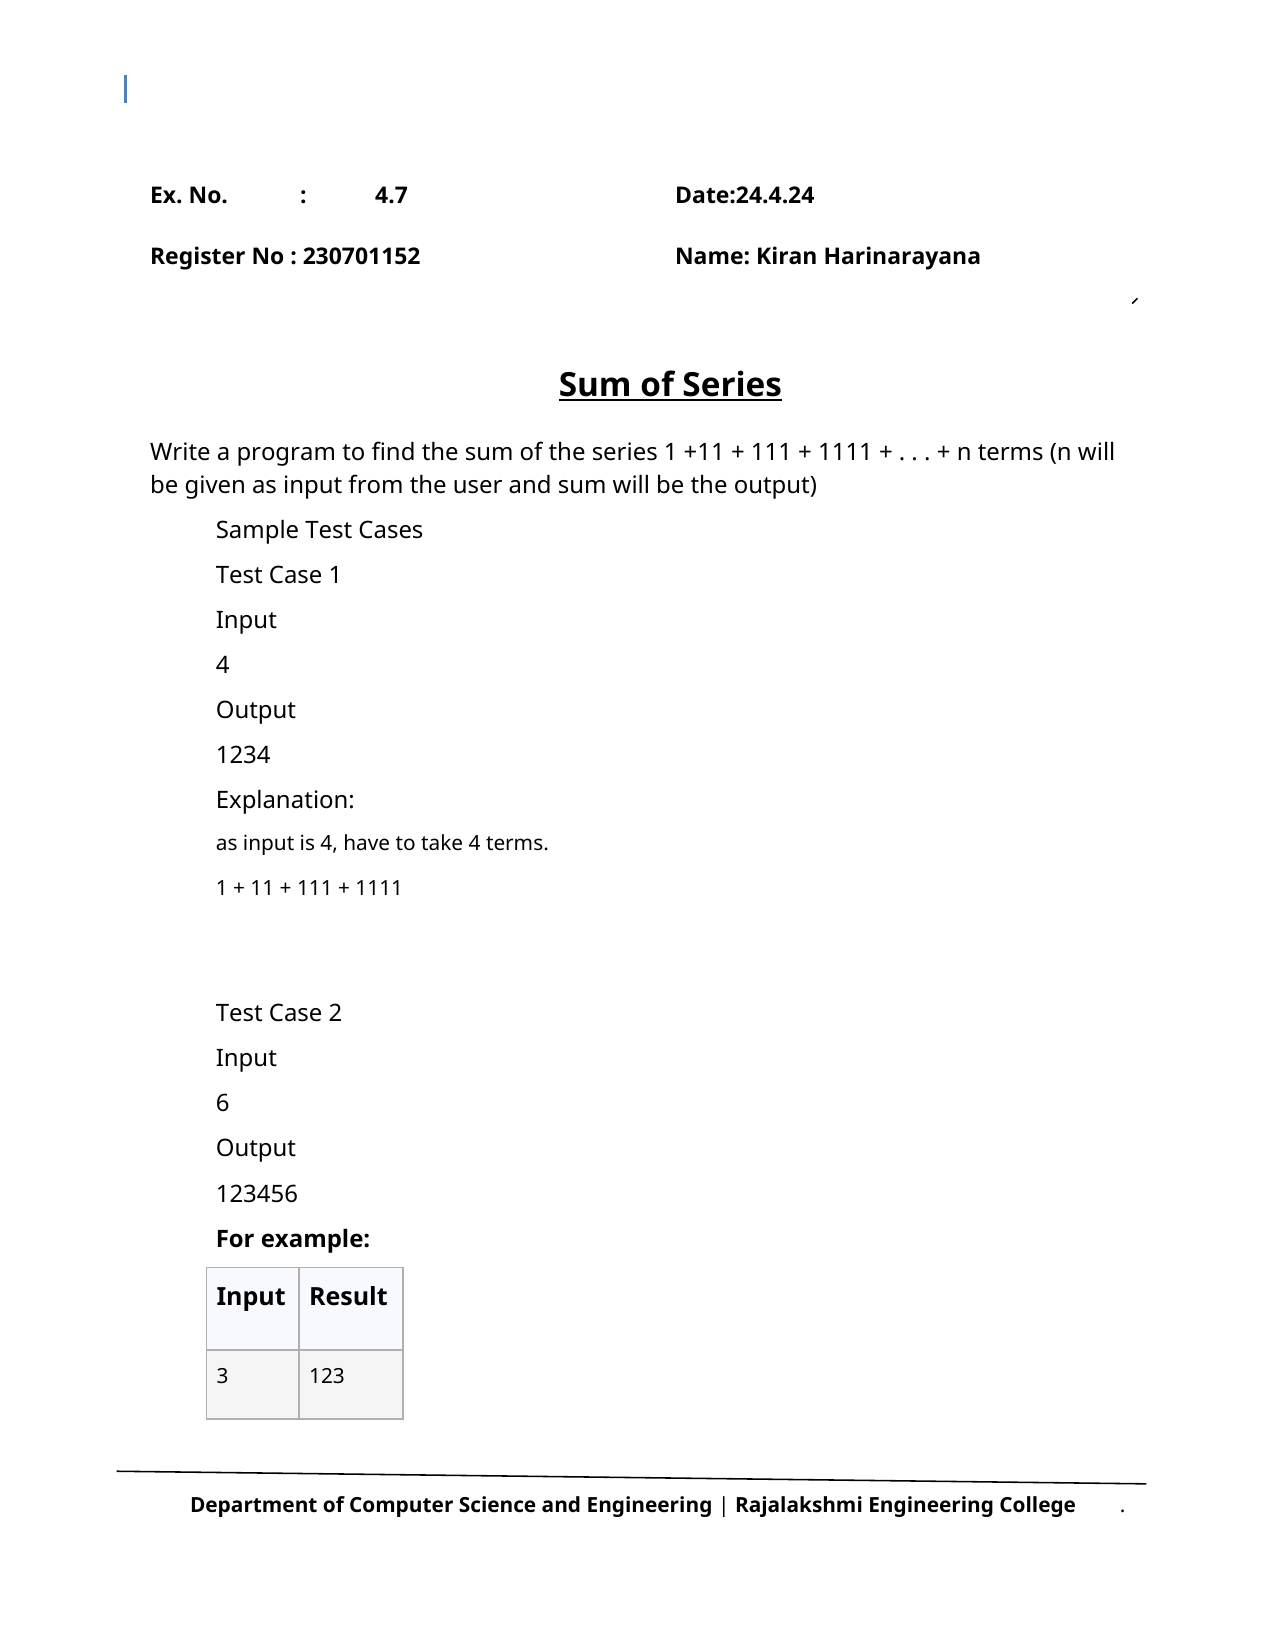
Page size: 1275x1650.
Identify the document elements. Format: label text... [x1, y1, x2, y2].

text Output [216, 1131, 1125, 1164]
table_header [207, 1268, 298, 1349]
text 123456 [216, 1176, 1125, 1209]
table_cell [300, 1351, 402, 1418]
text Test Case 2 [216, 996, 1125, 1028]
text Output [216, 693, 1125, 726]
text Register No : 230701152 Name: Kiran Harinarayana [150, 239, 1125, 271]
text Ex. No. : 4.7 Date:24.4.24 [150, 179, 1125, 210]
text For example: [216, 1221, 1125, 1254]
text Explanation: [216, 783, 1125, 816]
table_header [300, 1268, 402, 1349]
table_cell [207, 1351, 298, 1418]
text Sample Test Cases [216, 513, 1125, 545]
text Test Case 1 [216, 558, 1125, 590]
text as input is 4, have to take 4 terms. [216, 828, 1125, 857]
text Write a program to find the sum of the series 1 +11 + 111 + 1111 + . . . + n terms (n will be given as input from the user and sum will be the output) [150, 435, 1125, 500]
text Input [216, 603, 1125, 636]
text 4 [216, 648, 1125, 681]
text Sum of Series [216, 360, 1125, 406]
text 1234 [216, 738, 1125, 771]
text 6 [216, 1086, 1125, 1119]
text 1 + 11 + 111 + 1111 [216, 873, 1125, 902]
text Input [216, 1041, 1125, 1074]
